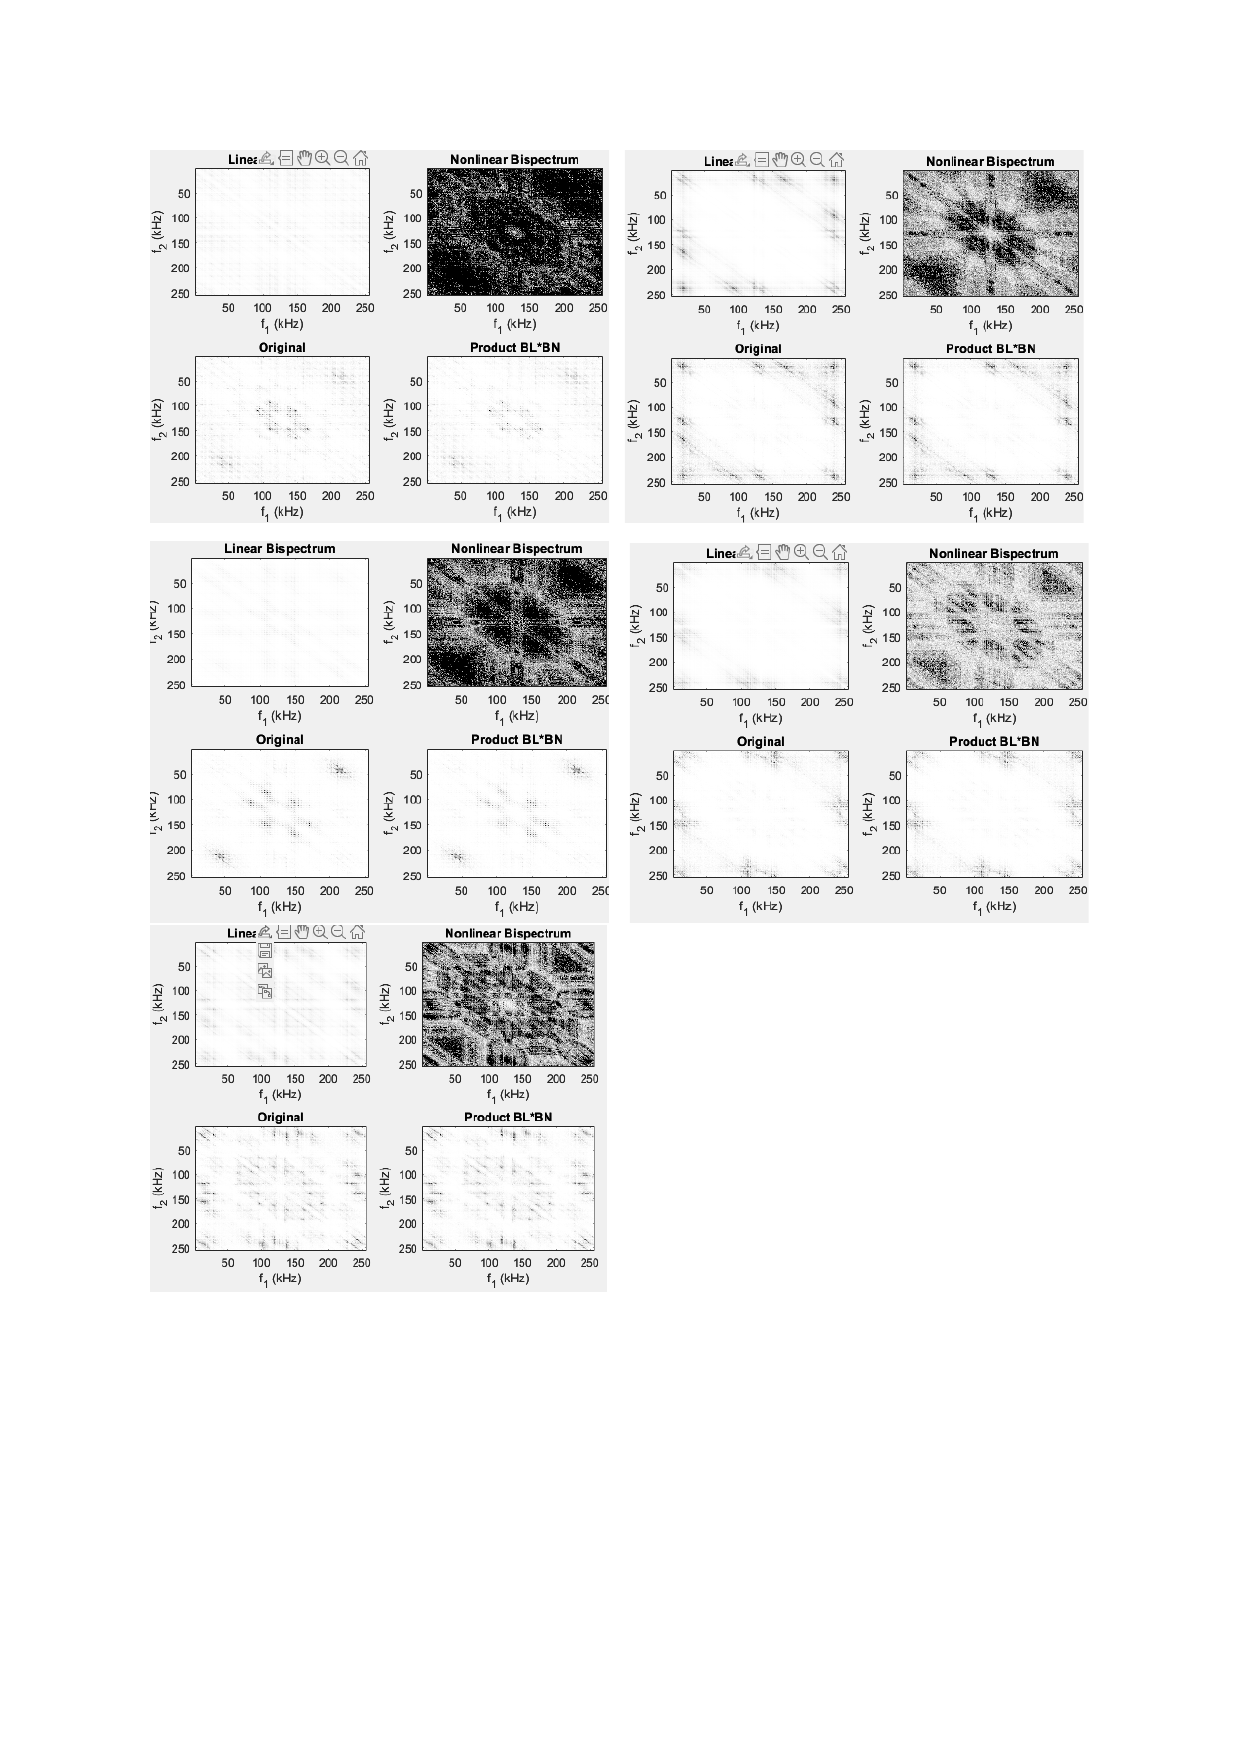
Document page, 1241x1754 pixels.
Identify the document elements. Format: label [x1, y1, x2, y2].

picture [150, 925, 607, 1292]
picture [150, 541, 609, 923]
picture [150, 150, 610, 523]
picture [624, 150, 1084, 523]
picture [629, 543, 1089, 923]
